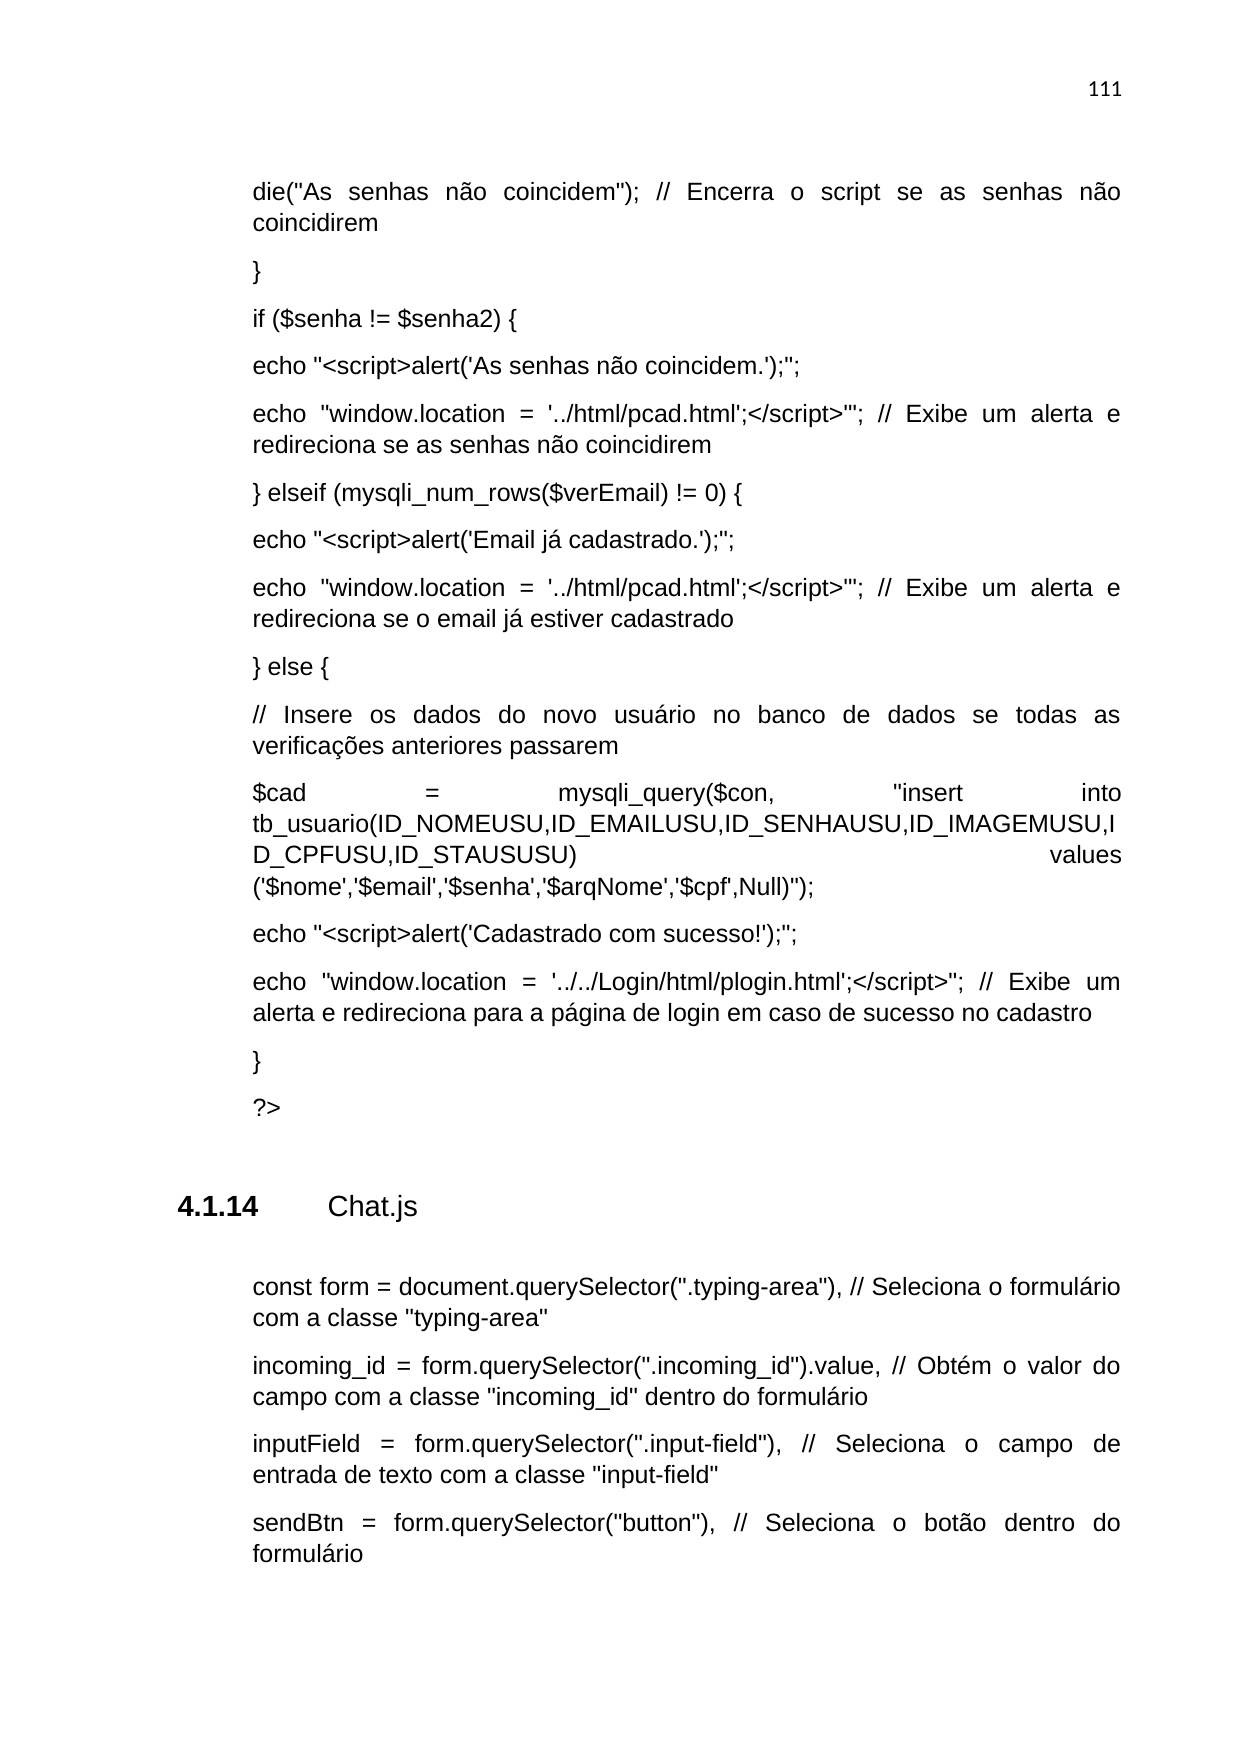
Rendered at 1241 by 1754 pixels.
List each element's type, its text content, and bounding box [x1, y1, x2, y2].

text incoming_id = form.querySelector(".incoming_id").value, // Obtém o valor do campo com a classe "incoming_id" dentro do formulário [252, 1351, 1122, 1410]
text echo "window.location = '../../Login/html/plogin.html';</script>"; // Exibe um alerta e redireciona para a página de login em caso de sucesso no cadastro [252, 967, 1122, 1027]
text } [252, 1046, 1122, 1074]
text if ($senha != $senha2) { [252, 304, 1122, 332]
text echo "<script>alert('As senhas não coincidem.');"; [252, 351, 1122, 380]
text } else { [252, 652, 1122, 681]
text die("As senhas não coincidem"); // Encerra o script se as senhas não coincidirem [252, 177, 1122, 237]
text echo "window.location = '../html/pcad.html';</script>'"; // Exibe um alerta e redireciona se as senhas não coincidirem [252, 399, 1122, 459]
subtitle Chat.js [177, 1189, 1122, 1222]
text const form = document.querySelector(".typing-area"), // Seleciona o formulário com a classe "typing-area" [252, 1272, 1122, 1332]
text } elseif (mysqli_num_rows($verEmail) != 0) { [252, 478, 1122, 507]
text echo "<script>alert('Cadastrado com sucesso!');"; [252, 919, 1122, 948]
text } [252, 256, 1122, 285]
text $cad = mysqli_query($con, "insert into tb_usuario(ID_NOMEUSU,ID_EMAILUSU,ID_SENHAUSU,ID_IMAGEMUSU,ID_CPFUSU,ID_STAUSUSU) values ('$nome','$email','$senha','$arqNome','$cpf',Null)"); [252, 778, 1122, 900]
text ?> [252, 1093, 1122, 1122]
text sendBtn = form.querySelector("button"), // Seleciona o botão dentro do formulário [252, 1508, 1122, 1568]
text echo "window.location = '../html/pcad.html';</script>'"; // Exibe um alerta e redireciona se o email já estiver cadastrado [252, 573, 1122, 633]
text // Insere os dados do novo usuário no banco de dados se todas as verificações anteriores passarem [252, 700, 1122, 759]
text echo "<script>alert('Email já cadastrado.');"; [252, 526, 1122, 554]
text inputField = form.querySelector(".input-field"), // Seleciona o campo de entrada de texto com a classe "input-field" [252, 1429, 1122, 1489]
